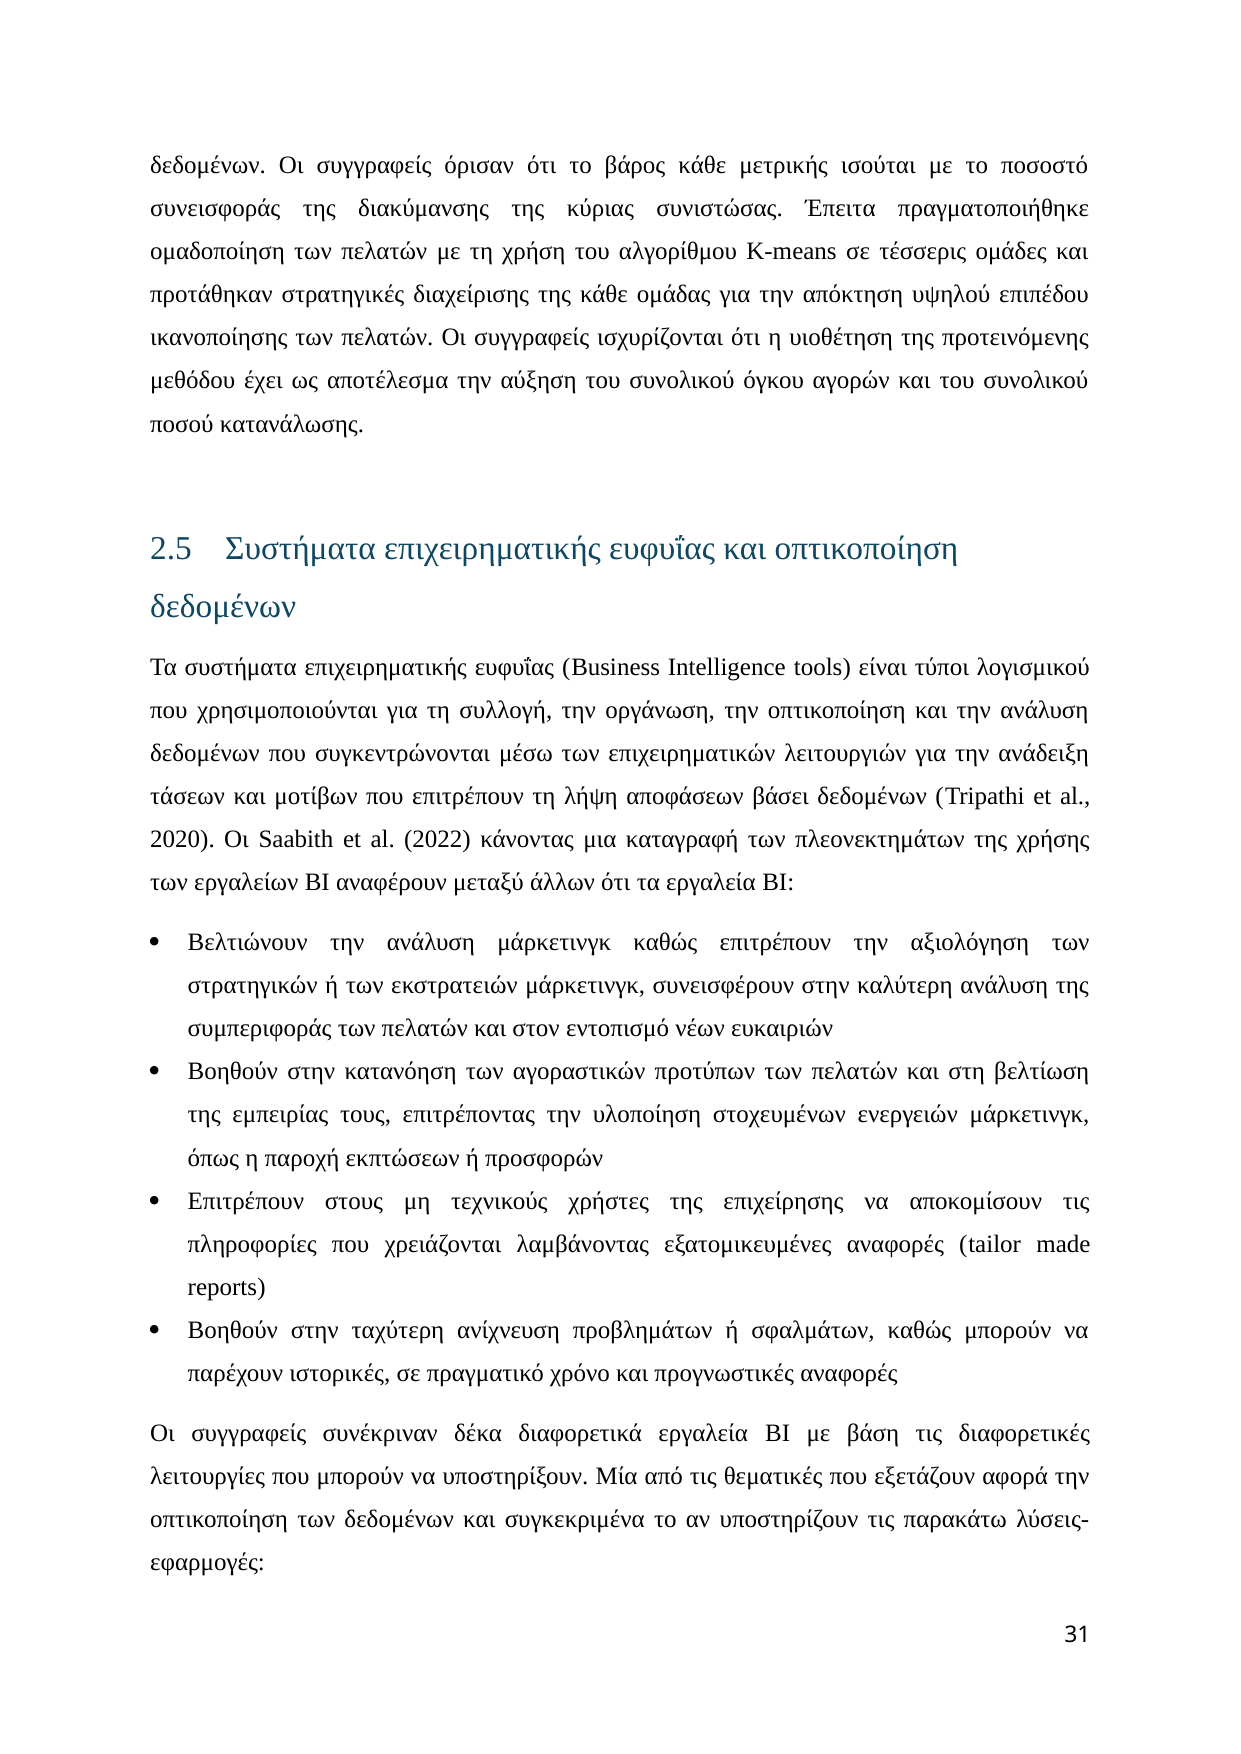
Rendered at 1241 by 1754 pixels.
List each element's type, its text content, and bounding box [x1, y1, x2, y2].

list Επιτρέπουν στους μη τεχνικούς χρήστες της επιχείρησης να αποκομίσουν τις πληροφορίες που χρειάζονται λαμβάνοντας εξατομικευμένες αναφορές (tailor made reports) [150, 1186, 1090, 1301]
text Τα συστήματα επιχειρηματικής ευφυΐας (Business Intelligence tools) είναι τύποι λογισμικού που χρησιμοποιούνται για τη συλλογή, την οργάνωση, την οπτικοποίηση και την ανάλυση δεδομένων που συγκεντρώνονται μέσω των επιχειρηματικών λειτουργιών για την ανάδειξη τάσεων και μοτίβων που επιτρέπουν τη λήψη αποφάσεων βάσει δεδομένων (Tripathi et al., 2020). Οι Saabith et al. (2022) κάνοντας μια καταγραφή των πλεονεκτημάτων της χρήσης των εργαλείων BI αναφέρουν μεταξύ άλλων ότι τα εργαλεία BI: [150, 652, 1090, 896]
list Βοηθούν στην ταχύτερη ανίχνευση προβλημάτων ή σφαλμάτων, καθώς μπορούν να παρέχουν ιστορικές, σε πραγματικό χρόνο και προγνωστικές αναφορές [150, 1315, 1090, 1387]
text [150, 150, 1090, 437]
subtitle Συστήματα επιχειρηματικής ευφυΐας και οπτικοποίηση δεδομένων [150, 528, 1090, 624]
text Οι συγγραφείς συνέκριναν δέκα διαφορετικά εργαλεία BI με βάση τις διαφορετικές λειτουργίες που μπορούν να υποστηρίξουν. Μία από τις θεματικές που εξετάζουν αφορά την οπτικοποίηση των δεδομένων και συγκεκριμένα το αν υποστηρίζουν τις παρακάτω λύσεις-εφαρμογές: [150, 1418, 1090, 1576]
list Βελτιώνουν την ανάλυση μάρκετινγκ καθώς επιτρέπουν την αξιολόγηση των στρατηγικών ή των εκστρατειών μάρκετινγκ, συνεισφέρουν στην καλύτερη ανάλυση της συμπεριφοράς των πελατών και στον εντοπισμό νέων ευκαιριών [150, 927, 1090, 1042]
list Βοηθούν στην κατανόηση των αγοραστικών προτύπων των πελατών και στη βελτίωση της εμπειρίας τους, επιτρέποντας την υλοποίηση στοχευμένων ενεργειών μάρκετινγκ, όπως η παροχή εκπτώσεων ή προσφορών [150, 1056, 1090, 1171]
